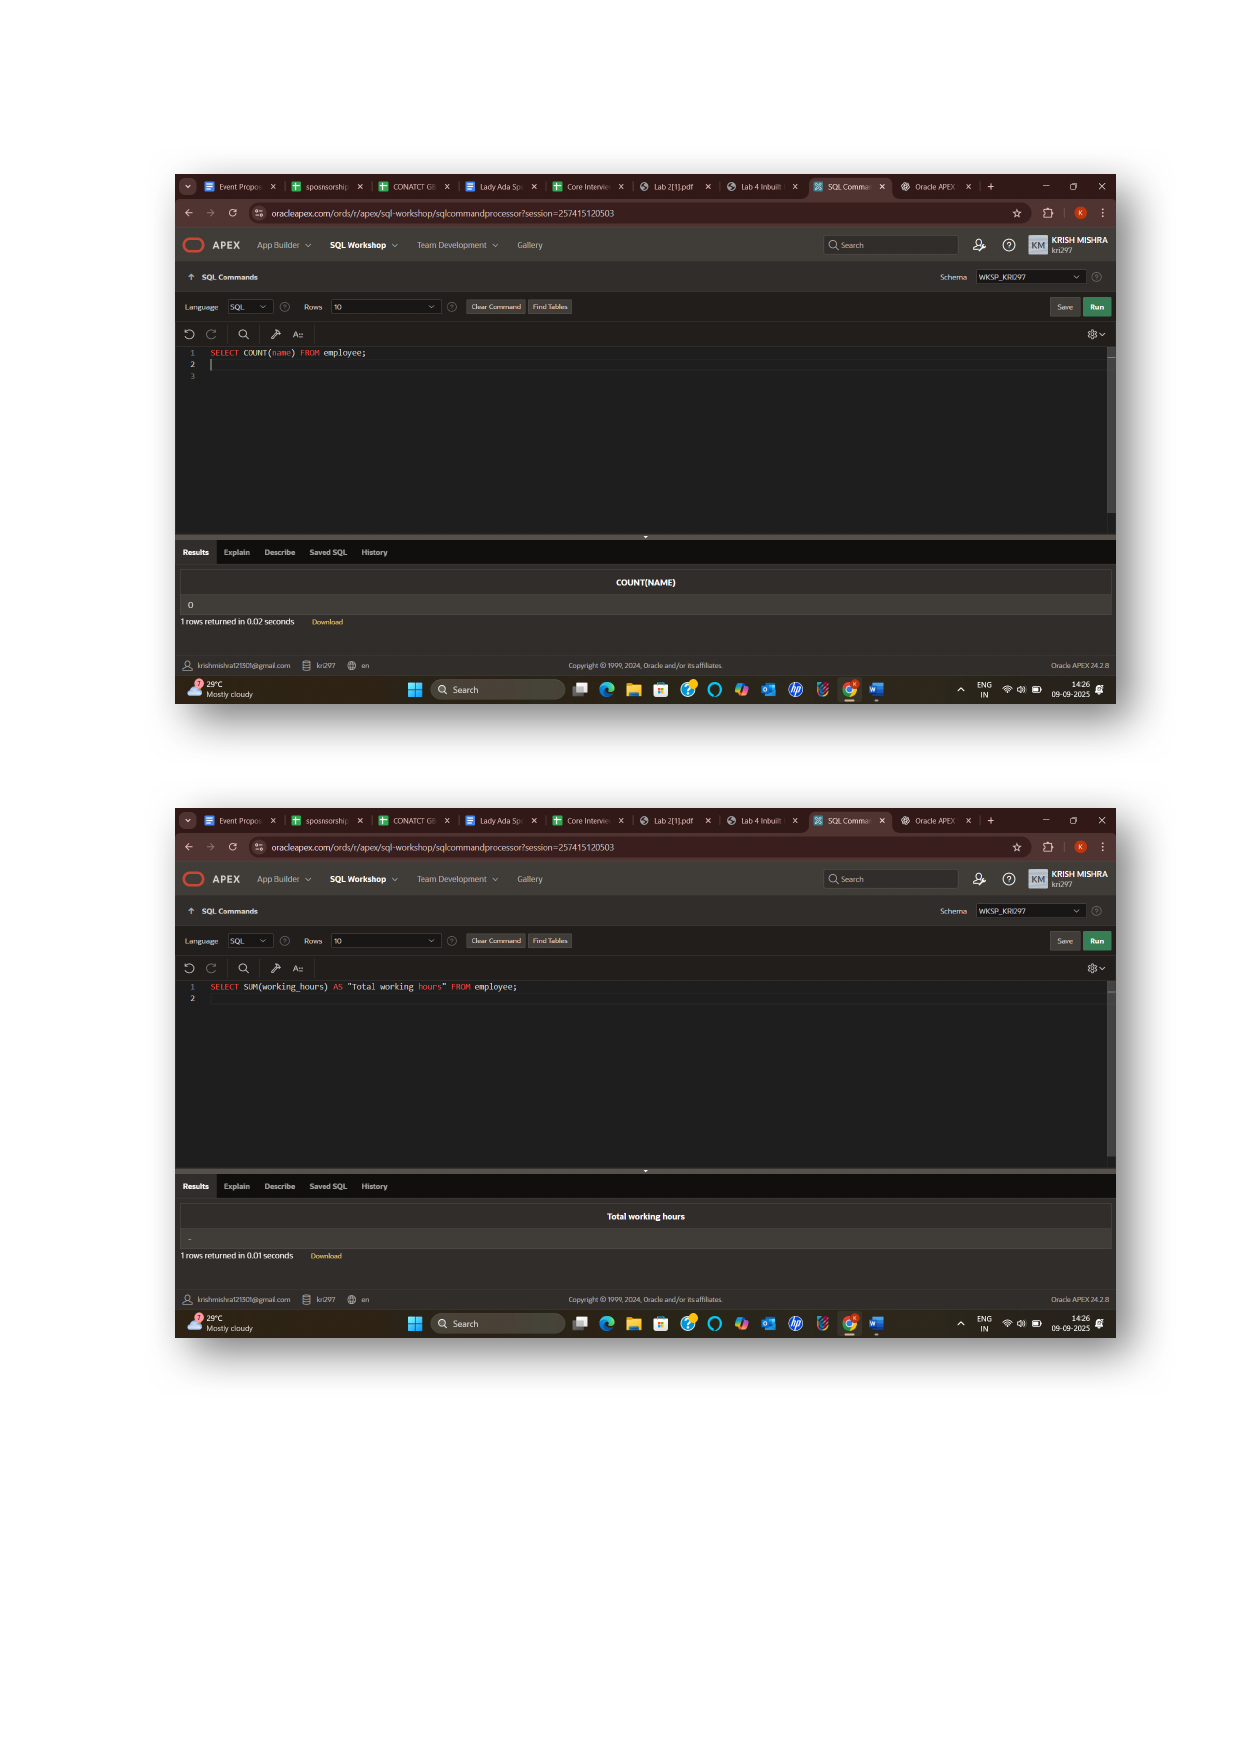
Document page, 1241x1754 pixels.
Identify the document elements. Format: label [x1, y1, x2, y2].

picture [175, 174, 1116, 704]
picture [175, 808, 1116, 1338]
